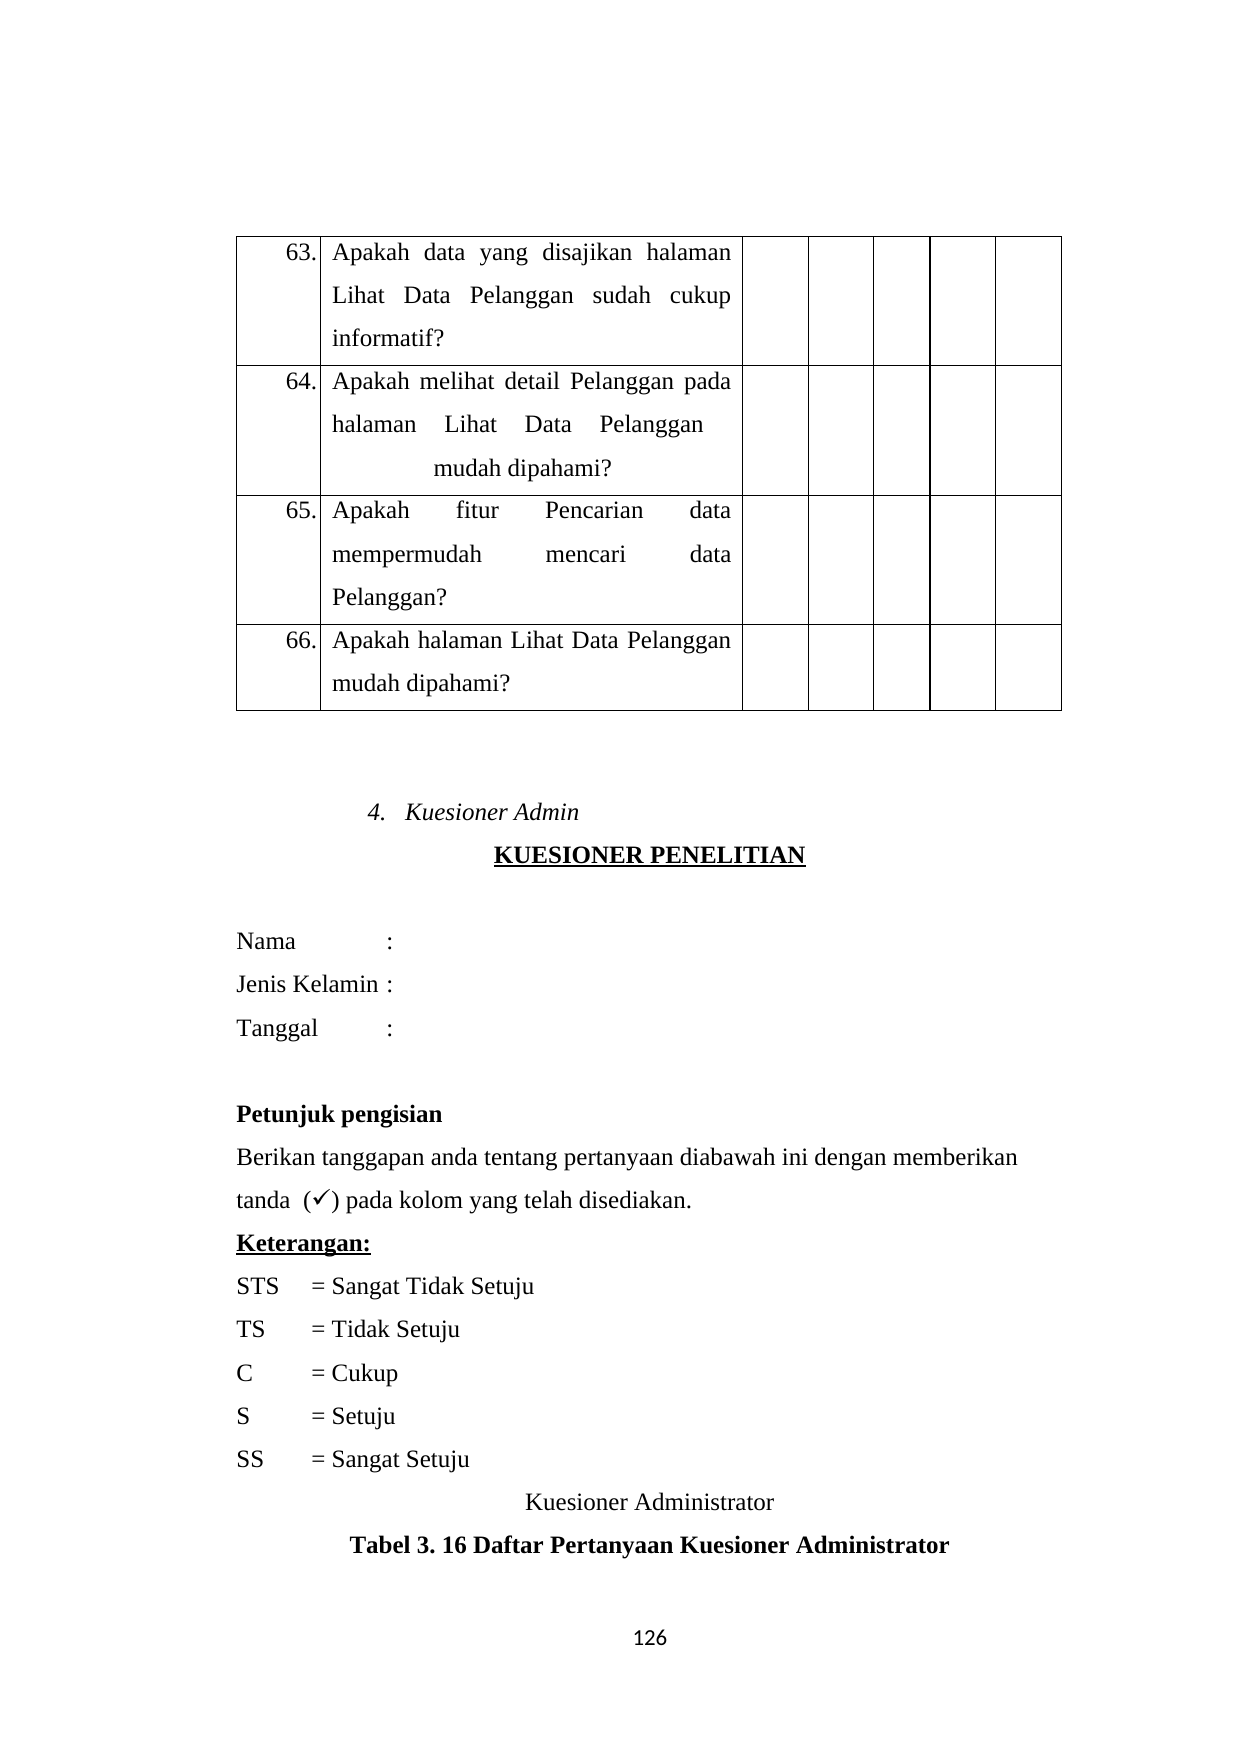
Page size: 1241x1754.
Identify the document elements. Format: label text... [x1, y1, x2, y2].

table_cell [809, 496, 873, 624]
text Tanggal : [236, 1013, 1063, 1041]
text Nama : [236, 926, 1063, 955]
text Keterangan: [236, 1228, 1063, 1257]
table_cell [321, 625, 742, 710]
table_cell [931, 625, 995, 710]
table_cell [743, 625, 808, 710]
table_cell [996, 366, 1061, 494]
text SS = Sangat Setuju [236, 1444, 1063, 1473]
list Kuesioner Admin [367, 797, 1063, 826]
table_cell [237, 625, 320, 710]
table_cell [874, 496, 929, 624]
text Berikan tanggapan anda tentang pertanyaan diabawah ini dengan memberikan tanda () pada kolom yang telah disediakan. [236, 1142, 1063, 1214]
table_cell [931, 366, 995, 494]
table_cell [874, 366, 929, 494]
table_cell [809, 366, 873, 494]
text Tabel 3. 16 Daftar Pertanyaan Kuesioner Administrator [236, 1530, 1063, 1559]
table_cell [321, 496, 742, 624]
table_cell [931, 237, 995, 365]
text Petunjuk pengisian [236, 1099, 1063, 1128]
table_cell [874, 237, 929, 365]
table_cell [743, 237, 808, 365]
text Kuesioner Administrator [236, 1487, 1063, 1516]
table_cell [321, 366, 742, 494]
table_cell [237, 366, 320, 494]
text S = Setuju [236, 1401, 1063, 1429]
text TS = Tidak Setuju [236, 1314, 1063, 1343]
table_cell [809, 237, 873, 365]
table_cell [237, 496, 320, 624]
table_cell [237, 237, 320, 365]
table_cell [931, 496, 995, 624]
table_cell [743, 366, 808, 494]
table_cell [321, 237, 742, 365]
text C = Cukup [236, 1358, 1063, 1386]
text Jenis Kelamin : [236, 969, 1063, 998]
text STS = Sangat Tidak Setuju [236, 1271, 1063, 1300]
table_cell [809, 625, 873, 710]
text KUESIONER PENELITIAN [236, 840, 1063, 869]
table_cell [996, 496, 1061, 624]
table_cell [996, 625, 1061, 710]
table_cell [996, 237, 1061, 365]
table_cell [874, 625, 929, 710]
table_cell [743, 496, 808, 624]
